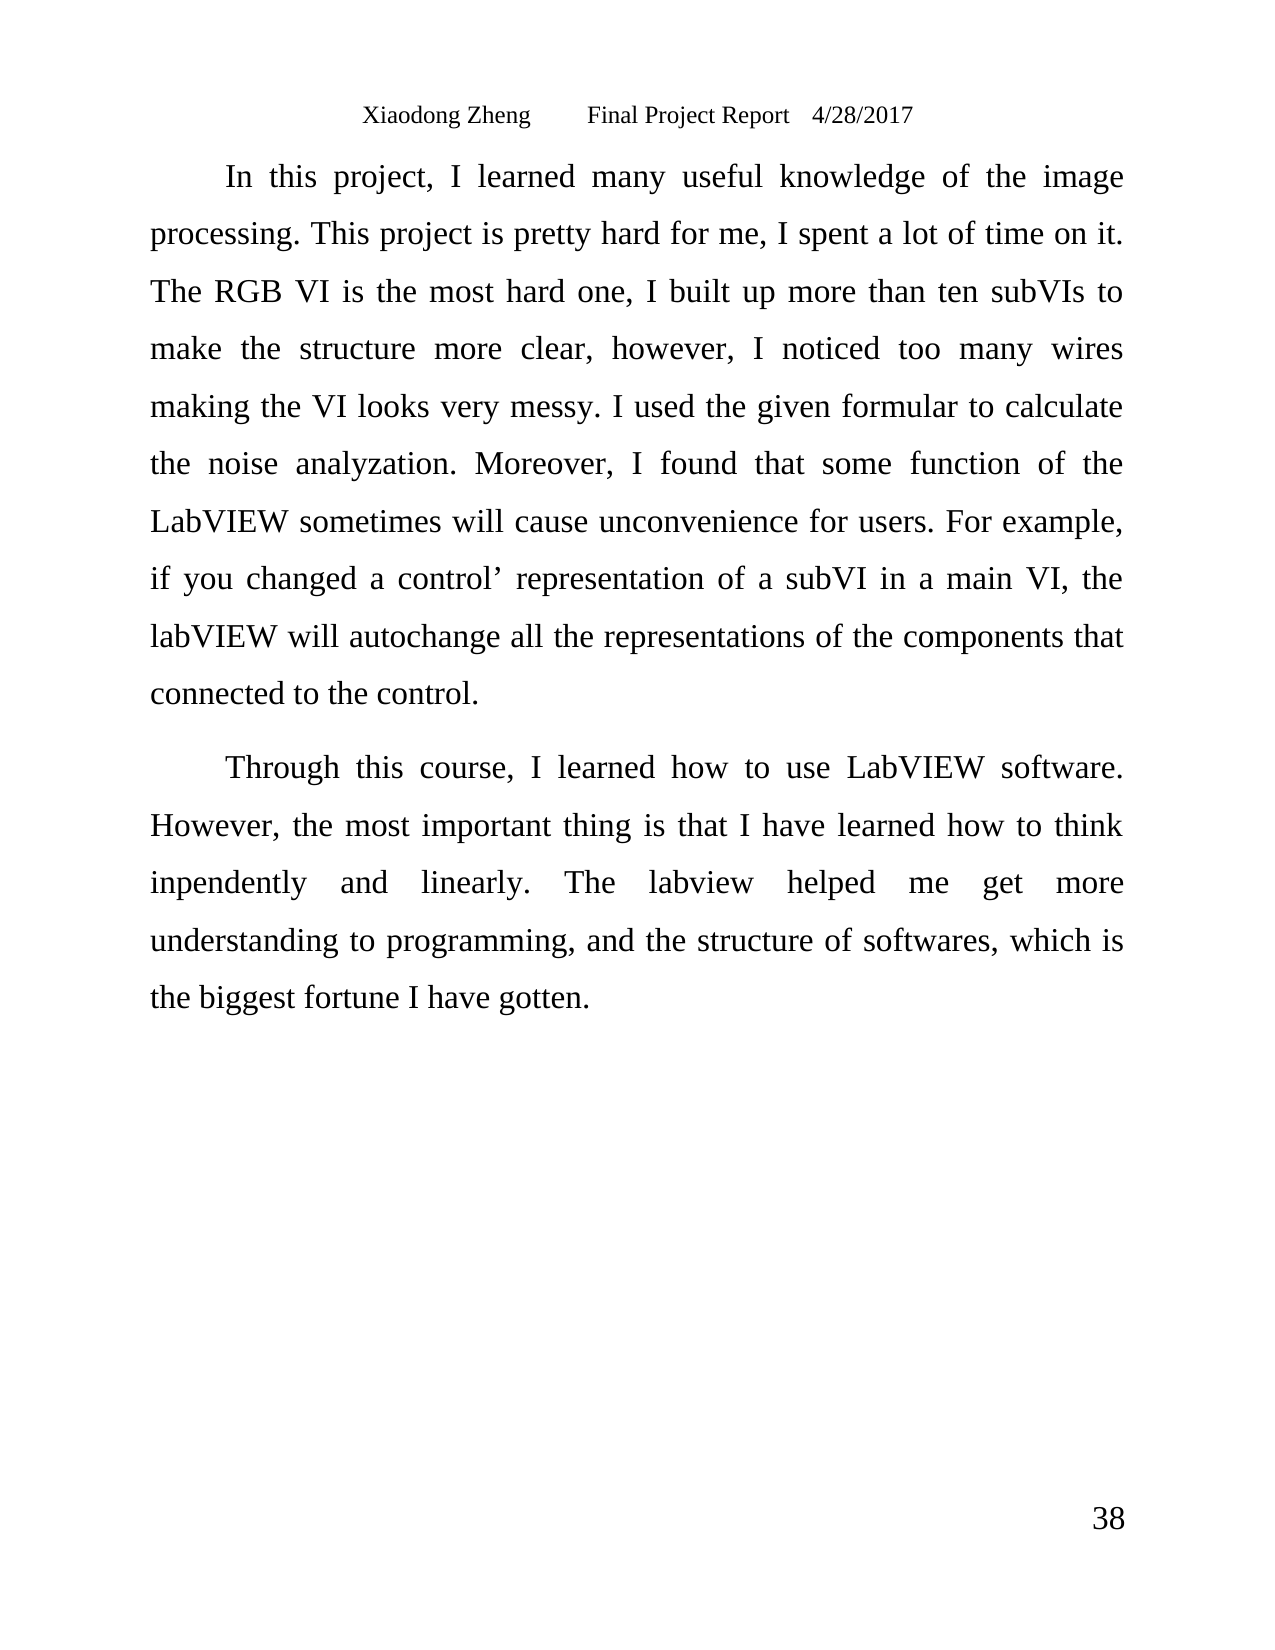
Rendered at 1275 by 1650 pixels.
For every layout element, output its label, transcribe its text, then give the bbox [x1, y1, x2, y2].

text Through this course, I learned how to use LabVIEW software. However, the most important thing is that I have learned how to think inpendently and linearly. The labview helped me get more understanding to programming, and the structure of softwares, which is the biggest fortune I have gotten. [150, 748, 1125, 1016]
text In this project, I learned many useful knowledge of the image processing. This project is pretty hard for me, I spent a lot of time on it. The RGB VI is the most hard one, I built up more than ten subVIs to make the structure more clear, however, I noticed too many wires making the VI looks very messy. I used the given formular to calculate the noise analyzation. Moreover, I found that some function of the LabVIEW sometimes will cause unconvenience for users. For example, if you changed a control’ representation of a subVI in a main VI, the labVIEW will autochange all the representations of the components that connected to the control. [150, 156, 1125, 712]
